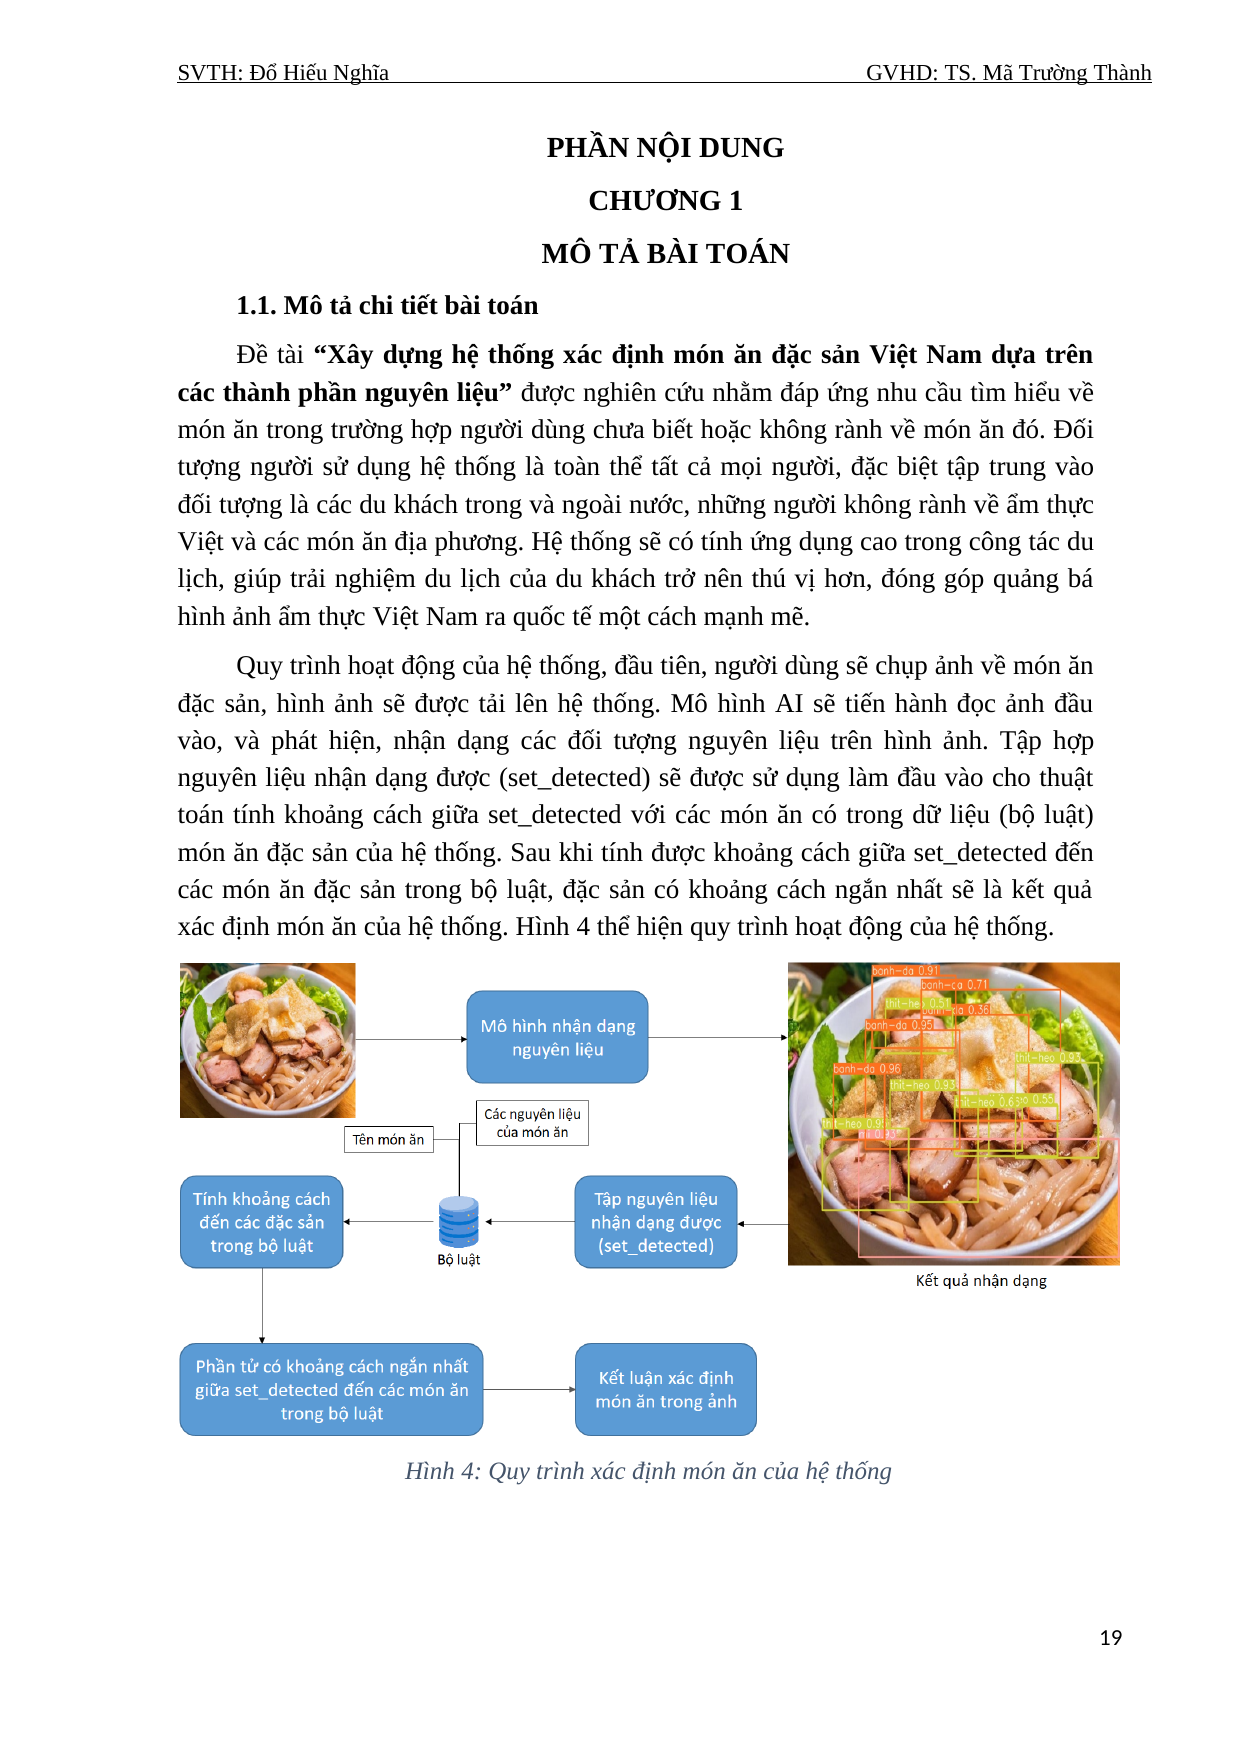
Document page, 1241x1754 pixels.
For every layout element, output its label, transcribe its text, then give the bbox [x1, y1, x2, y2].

subtitle PHẦN NỘI DUNG [177, 131, 1095, 164]
subtitle MÔ TẢ BÀI TOÁN [177, 236, 1095, 269]
subtitle CHƯƠNG 1 [177, 183, 1095, 217]
text Quy trình hoạt động của hệ thống, đầu tiên, người dùng sẽ chụp ảnh về món ăn đặc sản, hình ảnh sẽ được tải lên hệ thống. Mô hình AI sẽ tiến hành đọc ảnh đầu vào, và phát hiện, nhận dạng các đối tượng nguyên liệu trên hình ảnh. Tập hợp nguyên liệu nhận dạng được (set_detected) sẽ được sử dụng làm đầu vào cho thuật toán tính khoảng cách giữa set_detected với các món ăn có trong dữ liệu (bộ luật) món ăn đặc sản của hệ thống. Sau khi tính được khoảng cách giữa set_detected đến các món ăn đặc sản trong bộ luật, đặc sản có khoảng cách ngắn nhất sẽ là kết quả xác định món ăn của hệ thống. Hình 4 thể hiện quy trình hoạt động của hệ thống. [177, 649, 1095, 942]
text Hình 4: Quy trình xác định món ăn của hệ thống [177, 1456, 1122, 1484]
picture [177, 960, 1123, 1438]
subtitle 1.1. Mô tả chi tiết bài toán [177, 289, 1095, 320]
text Đề tài “Xây dựng hệ thống xác định món ăn đặc sản Việt Nam dựa trên các thành phần nguyên liệu” được nghiên cứu nhằm đáp ứng nhu cầu tìm hiểu về món ăn trong trường hợp người dùng chưa biết hoặc không rành về món ăn đó. Đối tượng người sử dụng hệ thống là toàn thể tất cả mọi người, đặc biệt tập trung vào đối tượng là các du khách trong và ngoài nước, những người không rành về ẩm thực Việt và các món ăn địa phương. Hệ thống sẽ có tính ứng dụng cao trong công tác du lịch, giúp trải nghiệm du lịch của du khách trở nên thú vị hơn, đóng góp quảng bá hình ảnh ẩm thực Việt Nam ra quốc tế một cách mạnh mẽ. [177, 338, 1095, 631]
